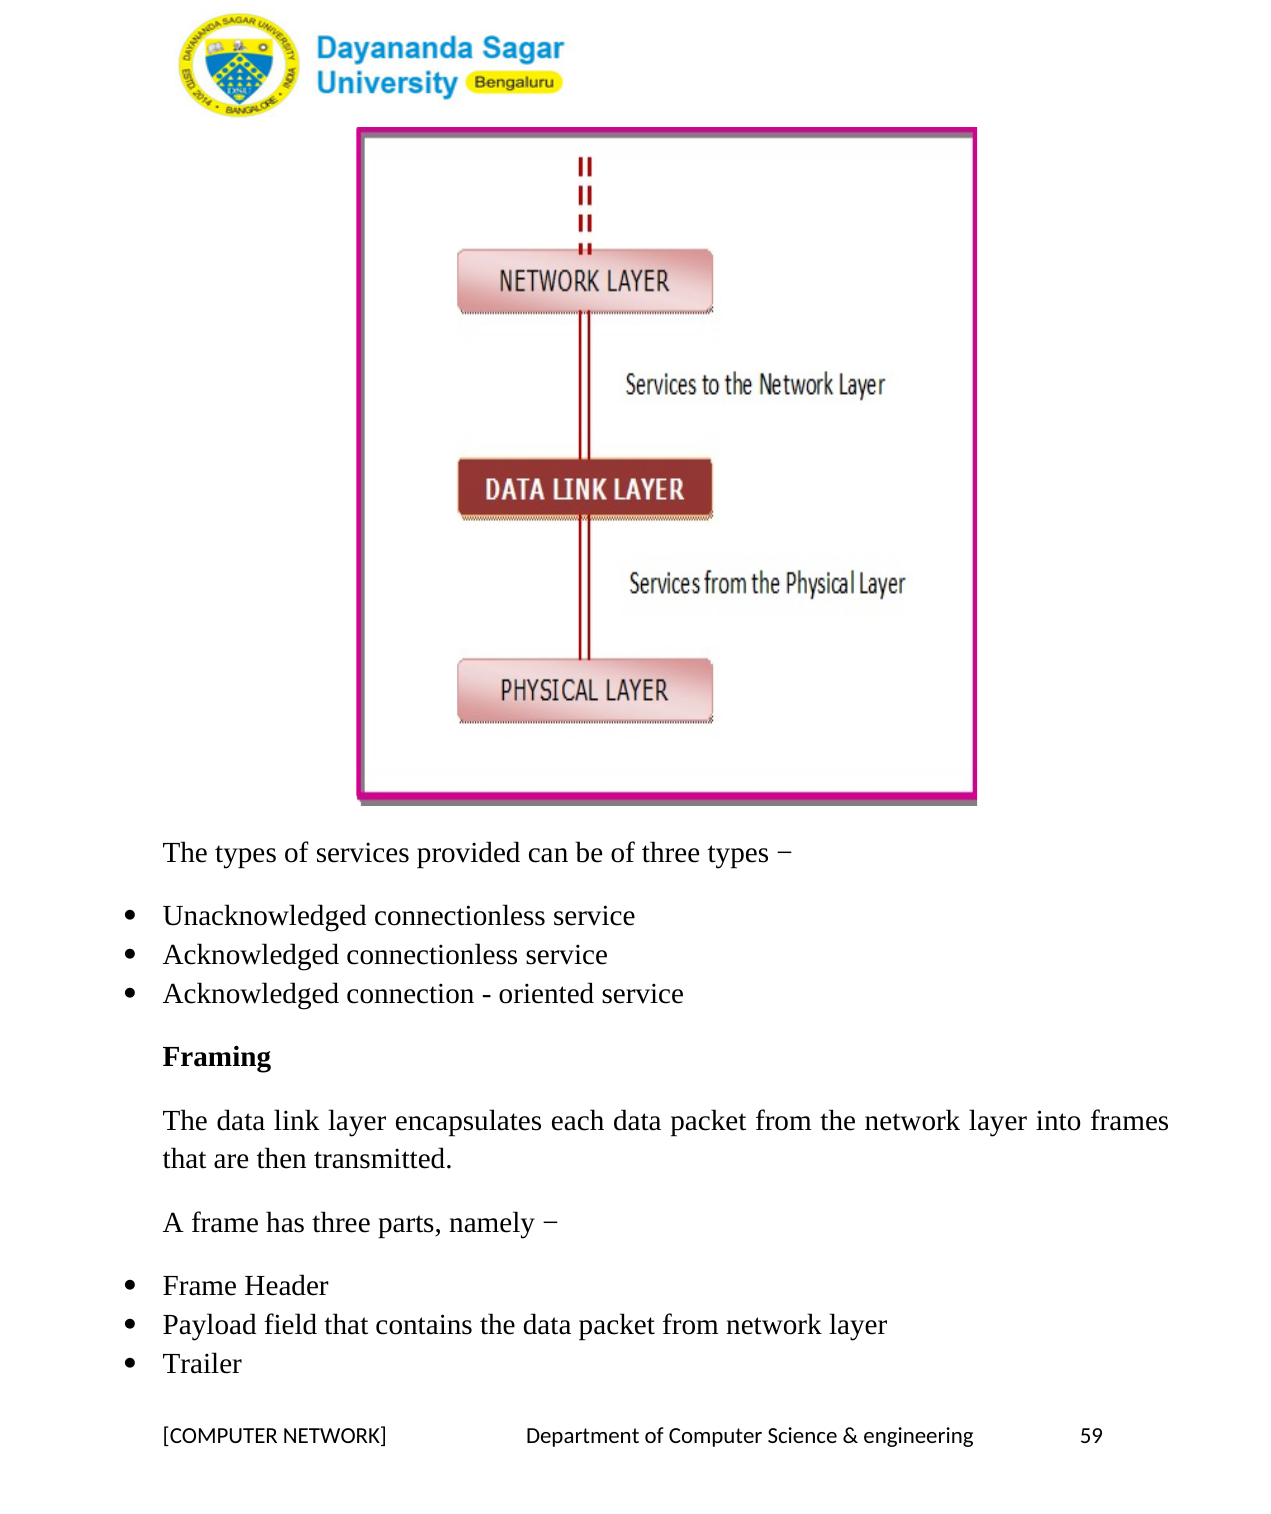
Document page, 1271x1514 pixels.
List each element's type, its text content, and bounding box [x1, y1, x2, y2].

list Acknowledged connectionless service [125, 937, 1171, 971]
list Acknowledged connection - oriented service [125, 976, 1171, 1009]
text The types of services provided can be of three types − [162, 835, 1171, 868]
list Trailer [125, 1346, 1171, 1379]
list Unacknowledged connectionless service [125, 898, 1171, 932]
list Frame Header [125, 1268, 1171, 1302]
text Framing [162, 1039, 1171, 1073]
picture [162, 0, 978, 806]
list Payload field that contains the data packet from network layer [125, 1307, 1171, 1341]
text A frame has three parts, namely − [162, 1205, 1171, 1238]
text The data link layer encapsulates each data packet from the network layer into frames that are then transmitted. [162, 1103, 1171, 1175]
